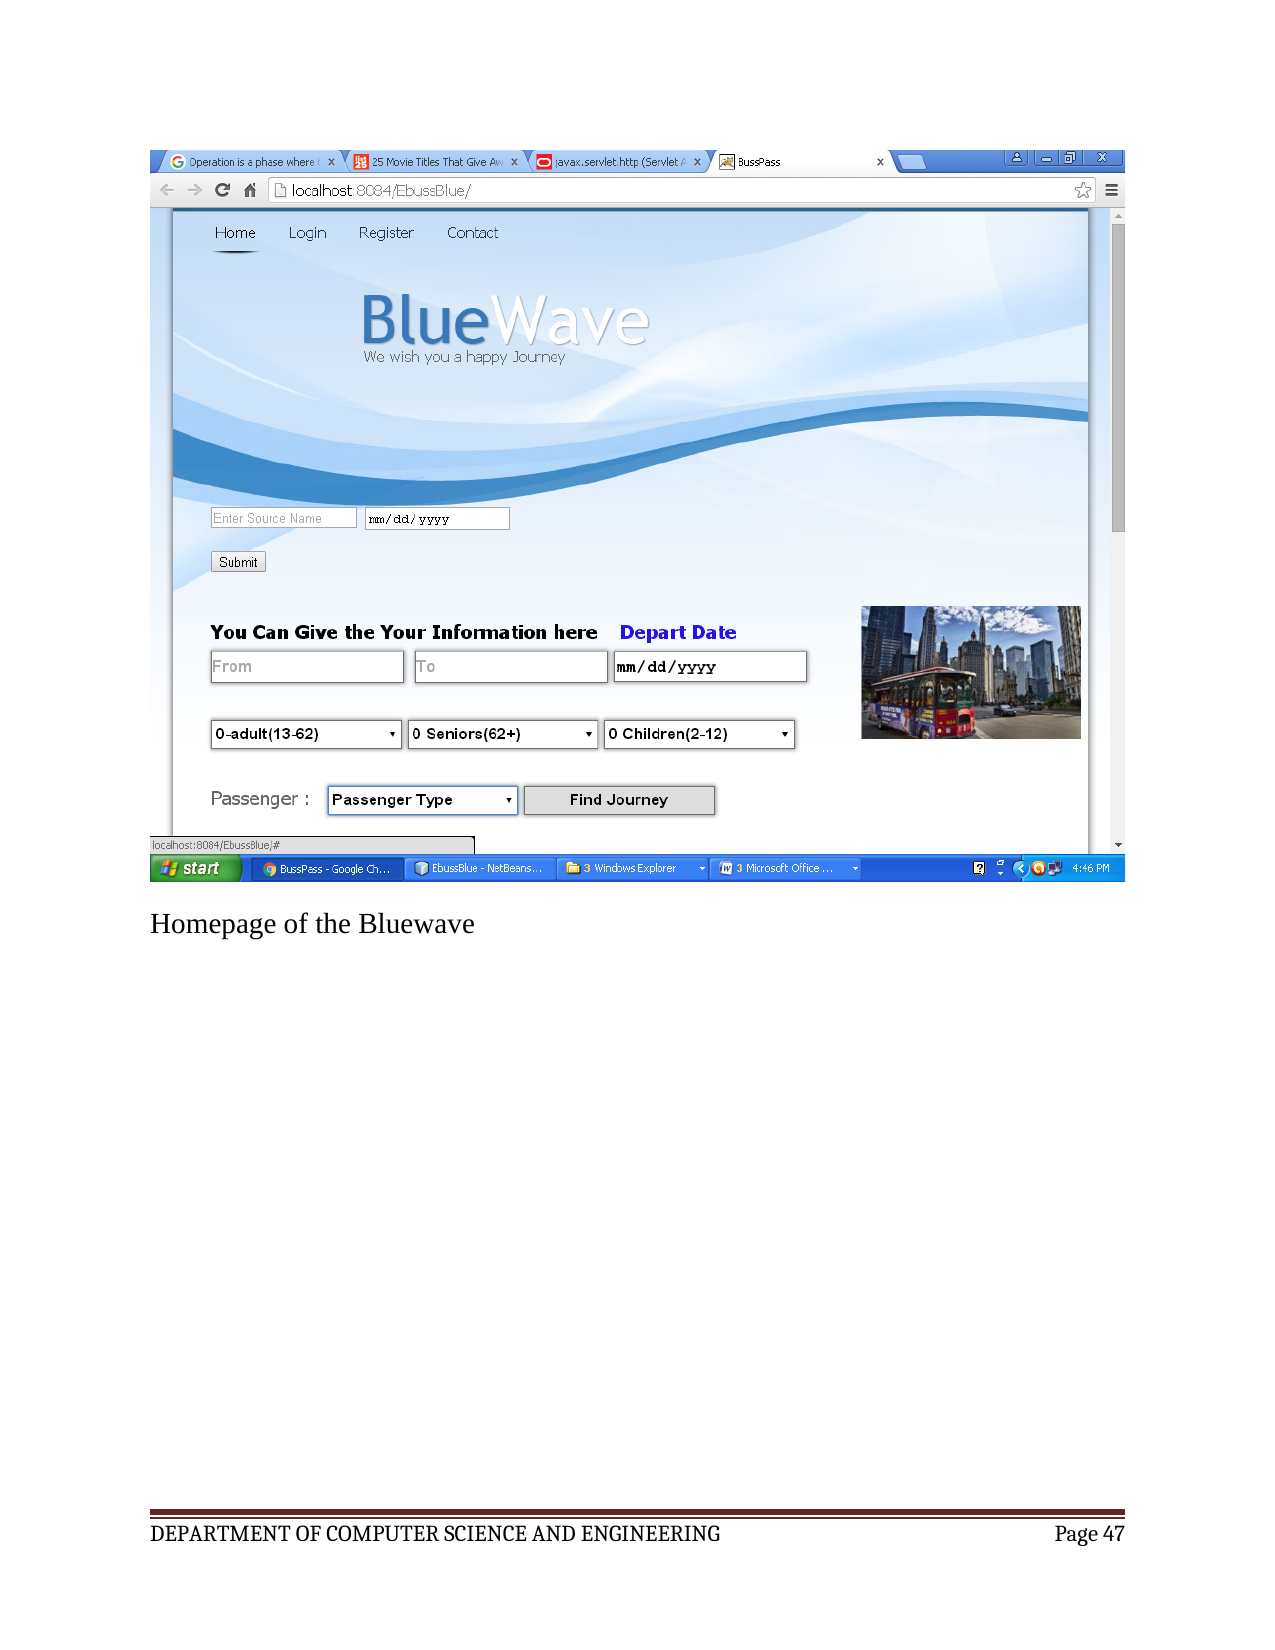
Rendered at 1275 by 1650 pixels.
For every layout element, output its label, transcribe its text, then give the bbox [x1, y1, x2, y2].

text Homepage of the Bluewave [150, 907, 1125, 940]
picture [150, 150, 1125, 882]
